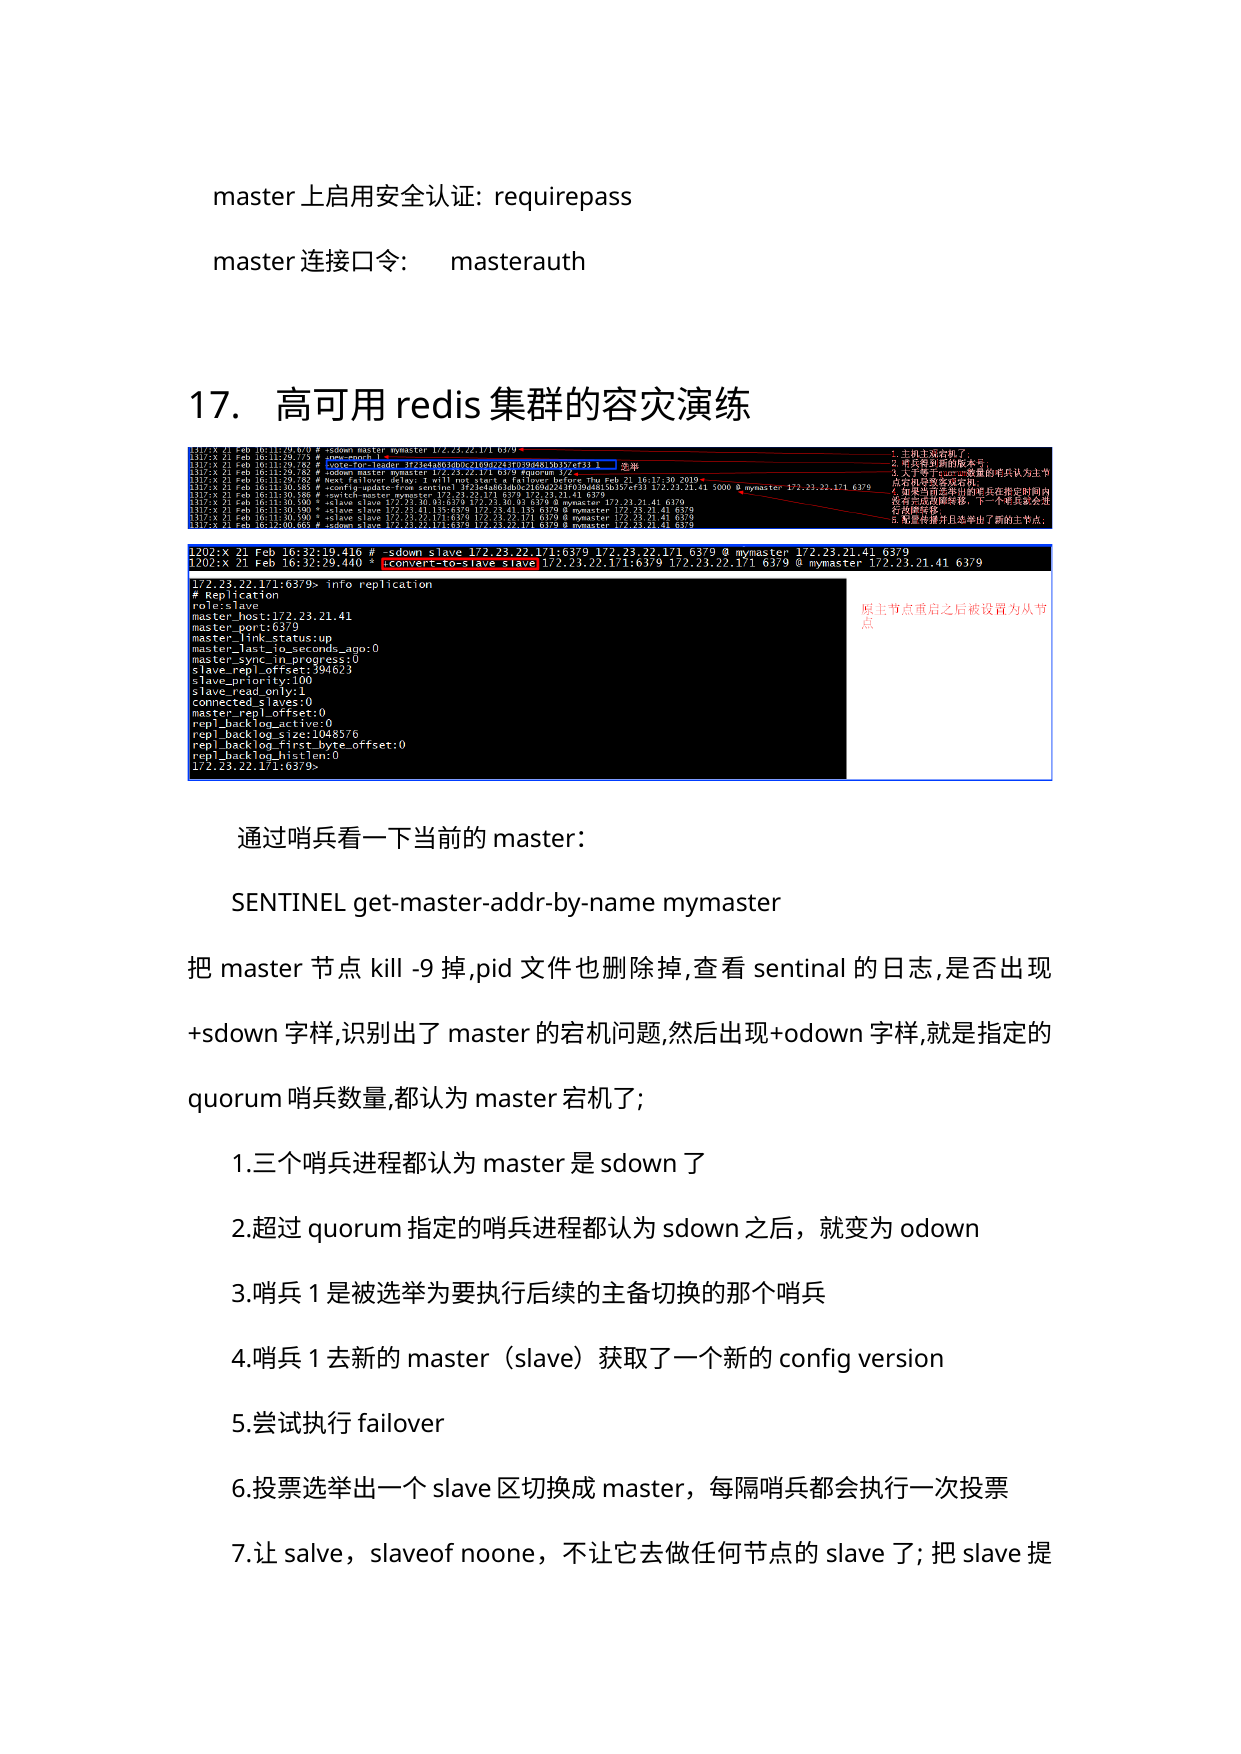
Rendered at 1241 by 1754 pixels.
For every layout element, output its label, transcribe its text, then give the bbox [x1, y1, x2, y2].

text master上启用安全认证: requirepass [187, 162, 1053, 227]
picture [187, 544, 1053, 781]
text 5.尝试执行failover [187, 1389, 1053, 1454]
picture [187, 447, 1053, 529]
subtitle 高可用redis集群的容灾演练 [187, 369, 1053, 434]
text 1.三个哨兵进程都认为master是sdown了 [187, 1129, 1053, 1194]
text 把master节点kill -9掉,pid文件也删除掉,查看sentinal的日志,是否出现+sdown字样,识别出了master的宕机问题,然后出现+odown字样,就是指定的quorum哨兵数量,都认为master宕机了; [187, 934, 1053, 1129]
text SENTINEL get-master-addr-by-name mymaster [187, 869, 1053, 934]
text 2.超过quorum指定的哨兵进程都认为sdown之后，就变为odown [187, 1194, 1053, 1259]
text 通过哨兵看一下当前的master： [187, 804, 1053, 869]
text 3.哨兵1是被选举为要执行后续的主备切换的那个哨兵 [187, 1259, 1053, 1324]
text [187, 1519, 1053, 1584]
text 4.哨兵1去新的master（slave）获取了一个新的config version [187, 1324, 1053, 1389]
text master连接口令: masterauth [187, 227, 1053, 292]
text 6.投票选举出一个slave区切换成master，每隔哨兵都会执行一次投票 [187, 1454, 1053, 1519]
